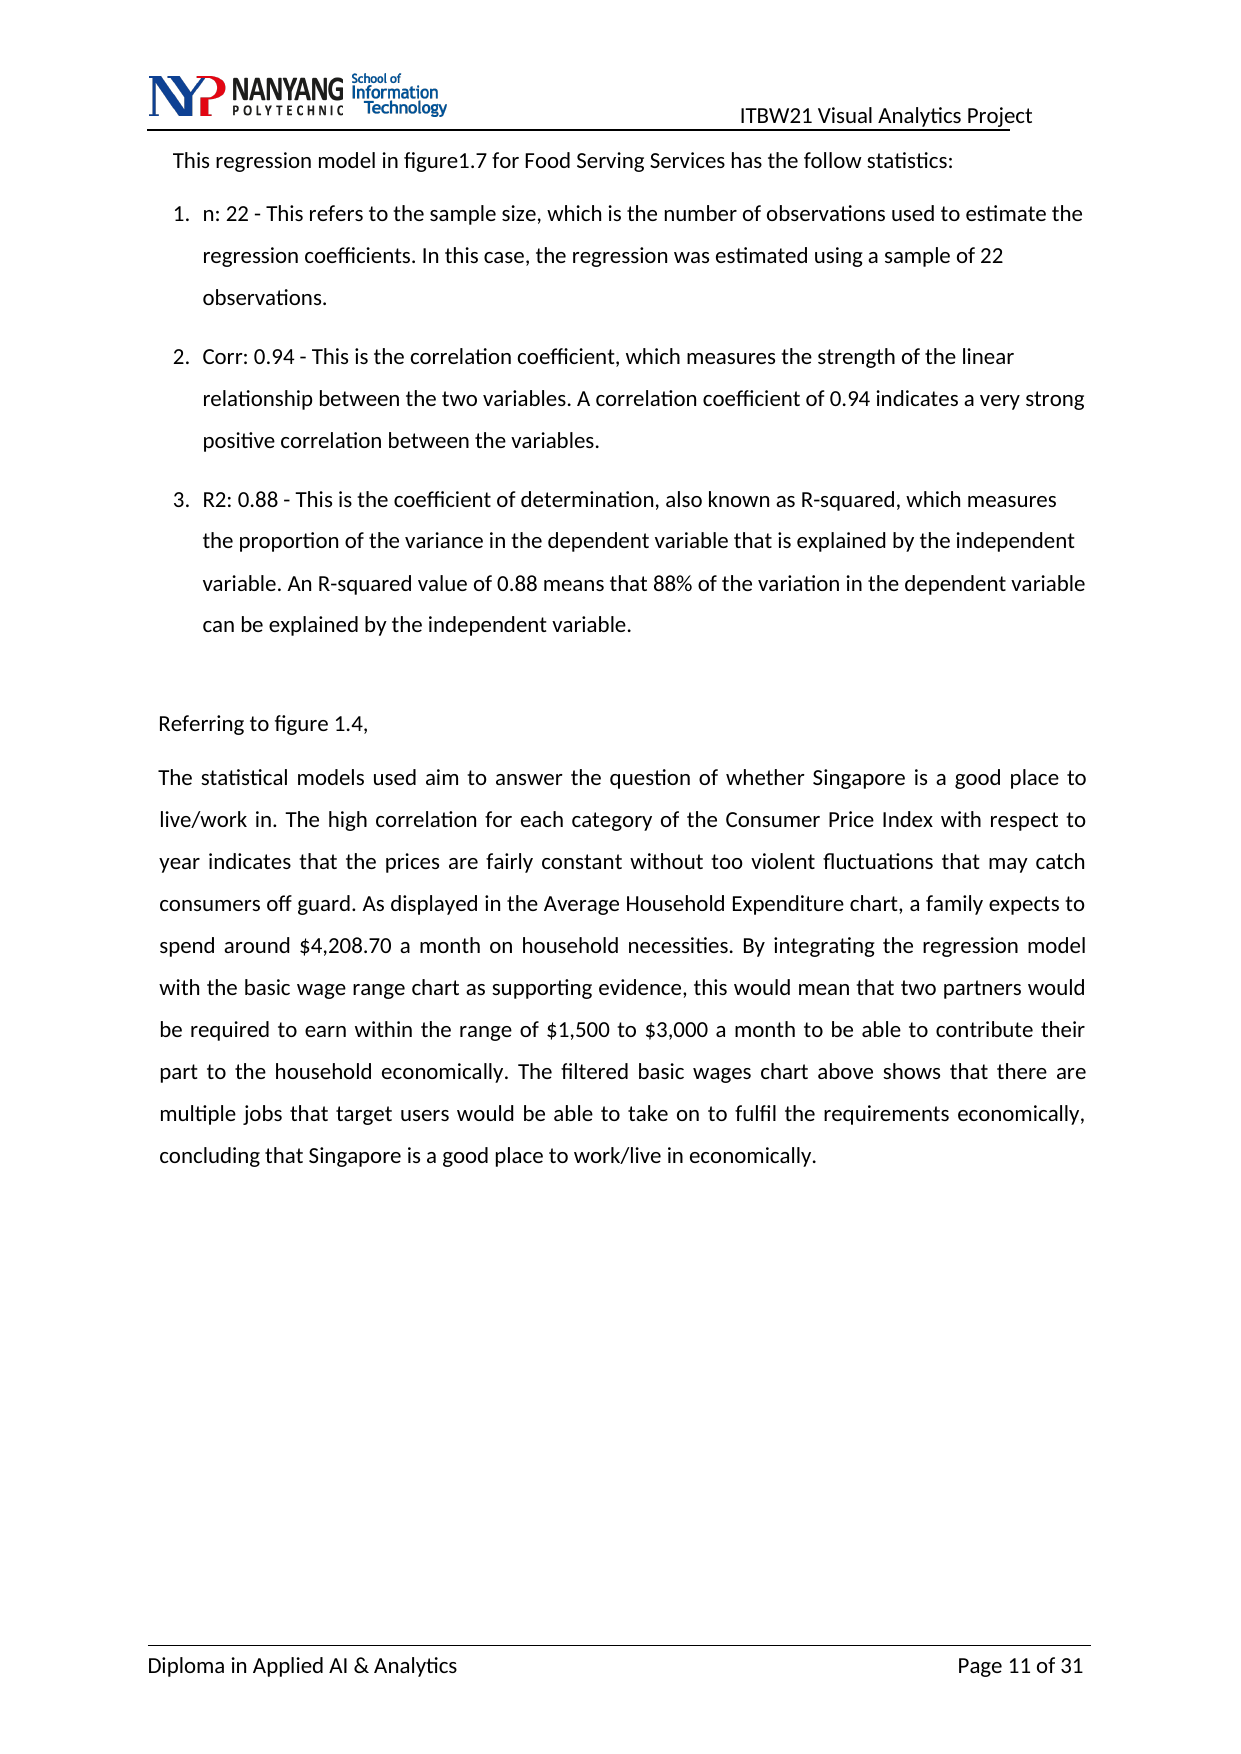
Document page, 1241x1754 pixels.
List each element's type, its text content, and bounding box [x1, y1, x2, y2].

text This regression model in figure1.7 for Food Serving Services has the follow statistics: [173, 132, 1088, 174]
list Corr: 0.94 - This is the correlation coefficient, which measures the strength of the linear relationship between the two variables. A correlation coefficient of 0.94 indicates a very strong positive correlation between the variables. [173, 342, 1088, 454]
picture [352, 73, 447, 117]
text Referring to figure 1.4, [158, 709, 1088, 738]
text The statistical models used aim to answer the question of whether Singapore is a good place to live/work in. The high correlation for each category of the Consumer Price Index with respect to year indicates that the prices are fairly constant without too violent fluctuations that may catch consumers off guard. As displayed in the Average Household Expenditure chart, a family expects to spend around $4,208.70 a month on household necessities. By integrating the regression model with the basic wage range chart as supporting evidence, this would mean that two partners would be required to earn within the range of $1,500 to $3,000 a month to be able to contribute their part to the household economically. The filtered basic wages chart above shows that there are multiple jobs that target users would be able to take on to fulfil the requirements economically, concluding that Singapore is a good place to work/live in economically. [158, 763, 1088, 1169]
list R2: 0.88 - This is the coefficient of determination, also known as R-squared, which measures the proportion of the variance in the dependent variable that is explained by the independent variable. An R-squared value of 0.88 means that 88% of the variation in the dependent variable can be explained by the independent variable. [173, 485, 1088, 639]
picture [149, 76, 343, 116]
